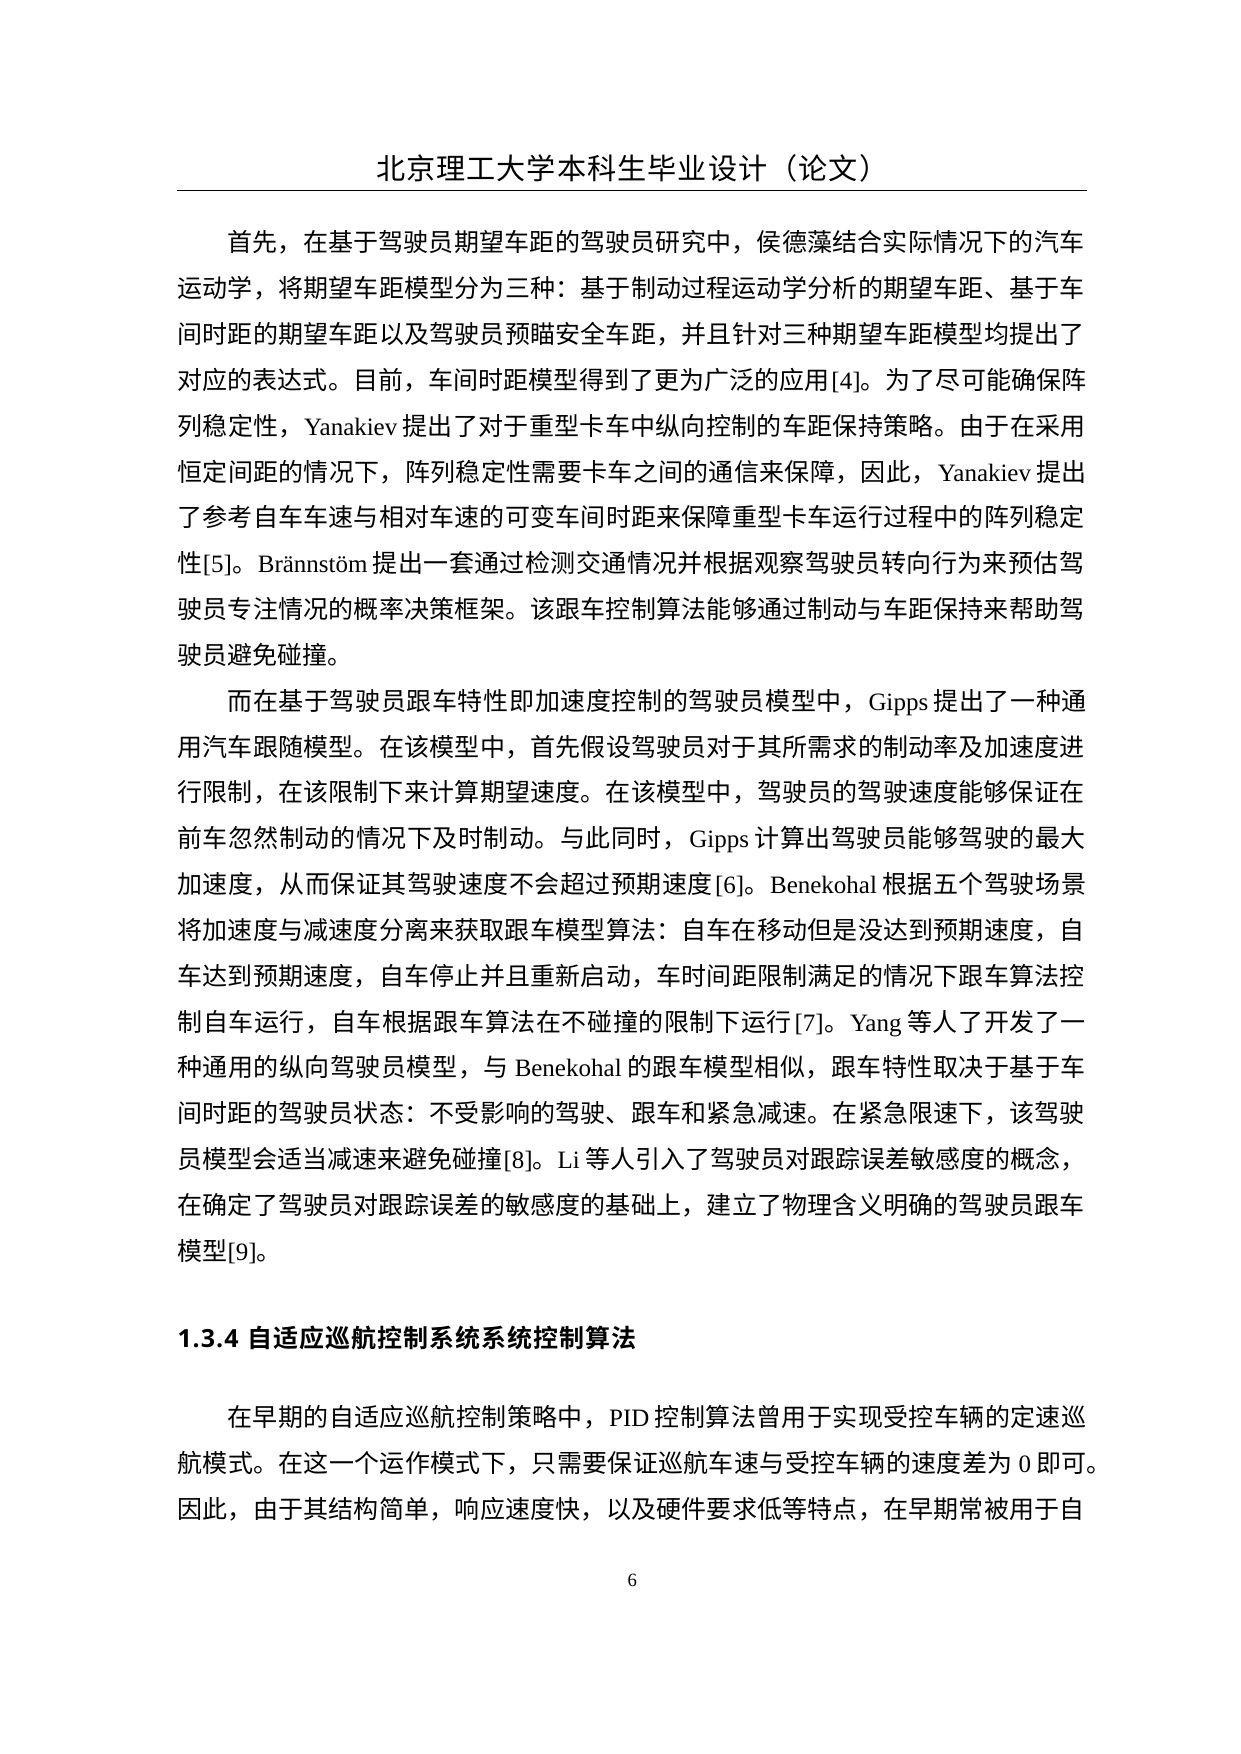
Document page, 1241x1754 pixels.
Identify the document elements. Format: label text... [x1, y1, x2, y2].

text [177, 1388, 1087, 1526]
subtitle 1.3.4 自适应巡航控制系统系统控制算法 [177, 1294, 1087, 1361]
text 首先，在基于驾驶员期望车距的驾驶员研究中，侯德藻结合实际情况下的汽车运动学，将期望车距模型分为三种：基于制动过程运动学分析的期望车距、基于车间时距的期望车距以及驾驶员预瞄安全车距，并且针对三种期望车距模型均提出了对应的表达式。目前，车间时距模型得到了更为广泛的应用[4]。为了尽可能确保阵列稳定性，Yanakiev提出了对于重型卡车中纵向控制的车距保持策略。由于在采用恒定间距的情况下，阵列稳定性需要卡车之间的通信来保障，因此，Yanakiev提出了参考自车车速与相对车速的可变车间时距来保障重型卡车运行过程中的阵列稳定性[5]。Brännstöm提出一套通过检测交通情况并根据观察驾驶员转向行为来预估驾驶员专注情况的概率决策框架。该跟车控制算法能够通过制动与车距保持来帮助驾驶员避免碰撞。 [177, 213, 1087, 672]
text 而在基于驾驶员跟车特性即加速度控制的驾驶员模型中，Gipps提出了一种通用汽车跟随模型。在该模型中，首先假设驾驶员对于其所需求的制动率及加速度进行限制，在该限制下来计算期望速度。在该模型中，驾驶员的驾驶速度能够保证在前车忽然制动的情况下及时制动。与此同时，Gipps计算出驾驶员能够驾驶的最大加速度，从而保证其驾驶速度不会超过预期速度[6]。Benekohal根据五个驾驶场景将加速度与减速度分离来获取跟车模型算法：自车在移动但是没达到预期速度，自车达到预期速度，自车停止并且重新启动，车时间距限制满足的情况下跟车算法控制自车运行，自车根据跟车算法在不碰撞的限制下运行[7]。Yang等人了开发了一种通用的纵向驾驶员模型，与Benekohal的跟车模型相似，跟车特性取决于基于车间时距的驾驶员状态：不受影响的驾驶、跟车和紧急减速。在紧急限速下，该驾驶员模型会适当减速来避免碰撞[8]。Li等人引入了驾驶员对跟踪误差敏感度的概念，在确定了驾驶员对跟踪误差的敏感度的基础上，建立了物理含义明确的驾驶员跟车模型[9]。 [177, 672, 1087, 1267]
